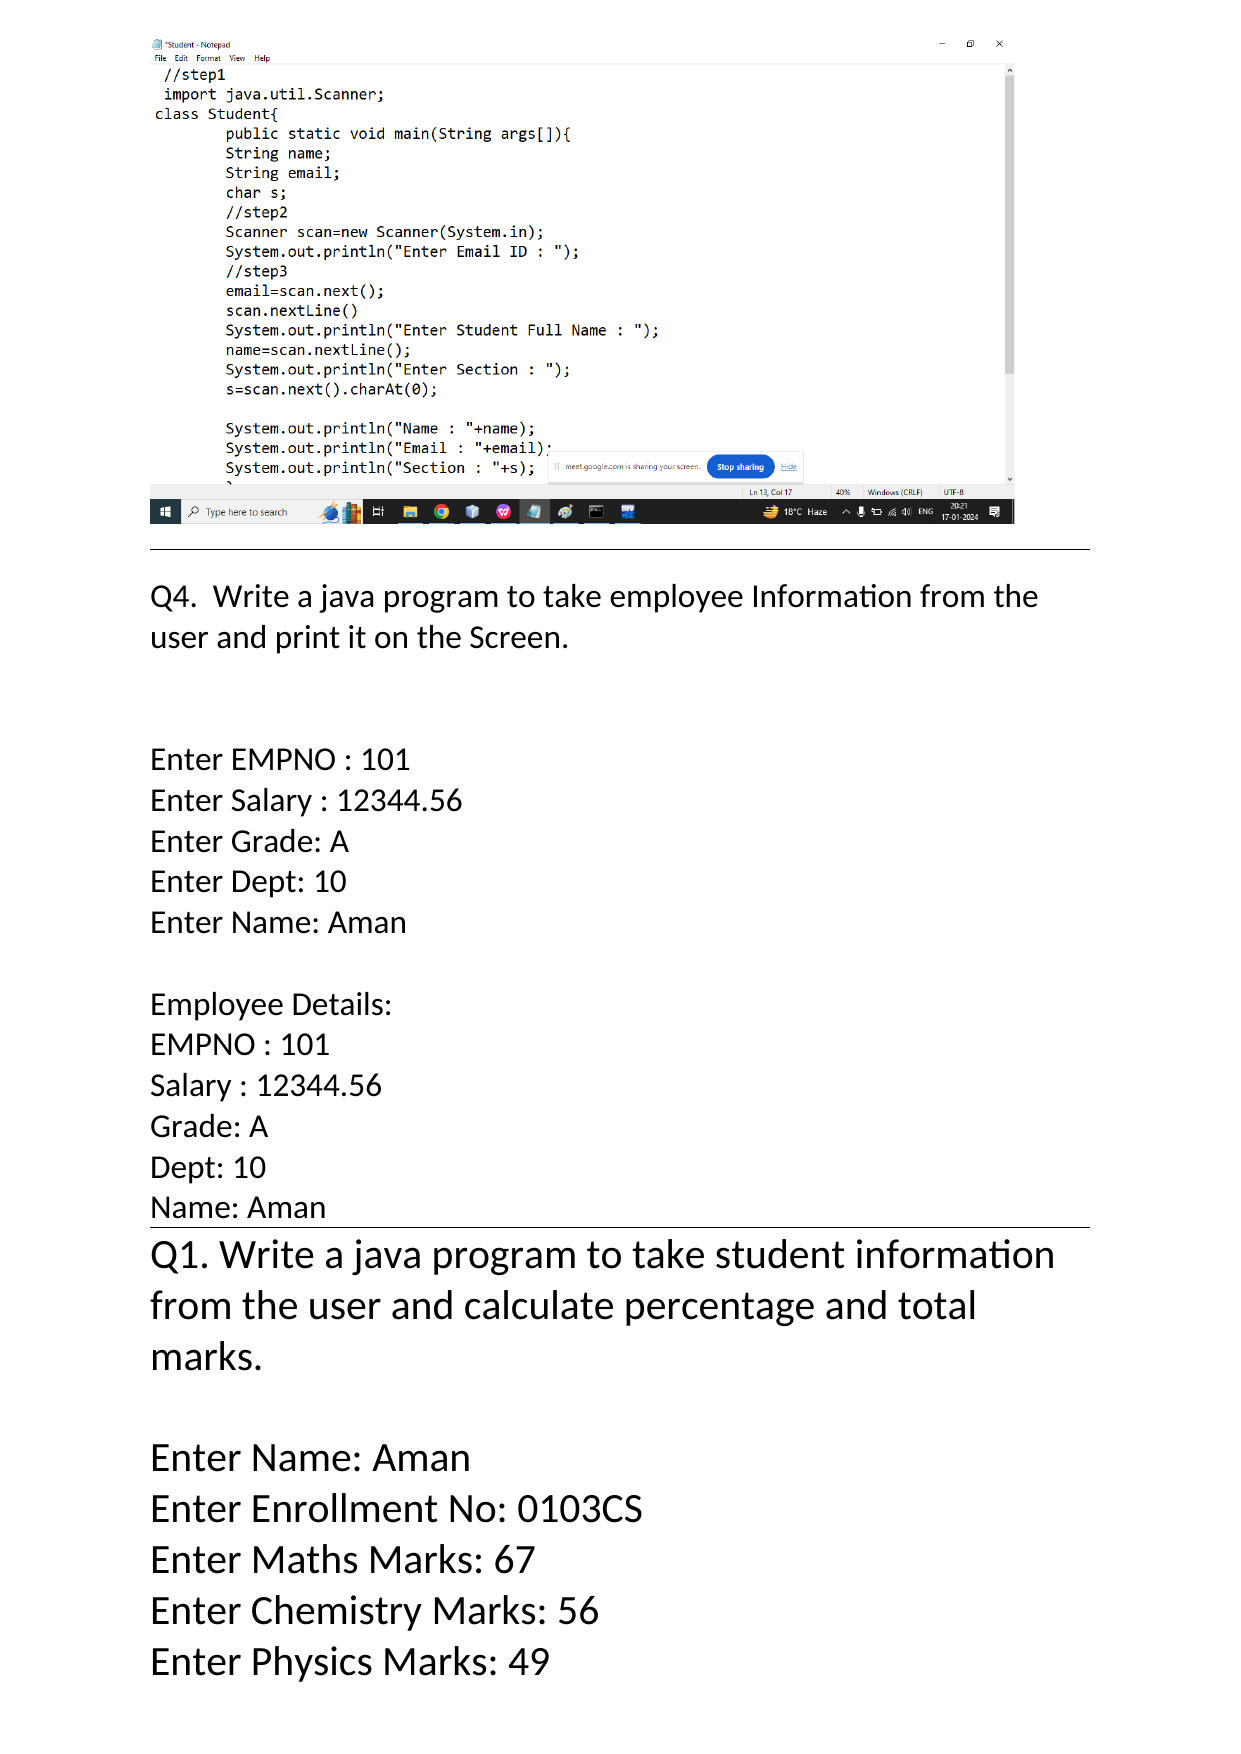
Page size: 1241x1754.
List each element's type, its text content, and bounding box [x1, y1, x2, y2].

text Q1. Write a java program to take student information from the user and calculate percentage and total marks. [150, 1228, 1090, 1381]
text Enter Name: Aman [150, 1431, 1090, 1482]
picture [150, 37, 1015, 524]
text Enter Enrollment No: 0103CS [150, 1482, 1090, 1533]
text Enter Maths Marks: 67 [150, 1533, 1090, 1584]
text Salary : 12344.56 [150, 1064, 1090, 1105]
text Name: Aman [150, 1186, 1090, 1227]
text Enter Salary : 12344.56 [150, 779, 1090, 820]
text EMPNO : 101 [150, 1023, 1090, 1064]
text Enter Chemistry Marks: 56 [150, 1584, 1090, 1635]
text Enter Dept: 10 [150, 861, 1090, 901]
text Employee Details: [150, 983, 1090, 1023]
text Enter EMPNO : 101 [150, 738, 1090, 779]
text Grade: A [150, 1105, 1090, 1146]
text Q4. Write a java program to take employee Information from the user and print it on the Screen. [150, 575, 1090, 657]
text Dept: 10 [150, 1146, 1090, 1186]
text Enter Name: Aman [150, 901, 1090, 942]
text Enter Grade: A [150, 820, 1090, 861]
text Enter Physics Marks: 49 [150, 1635, 1090, 1686]
